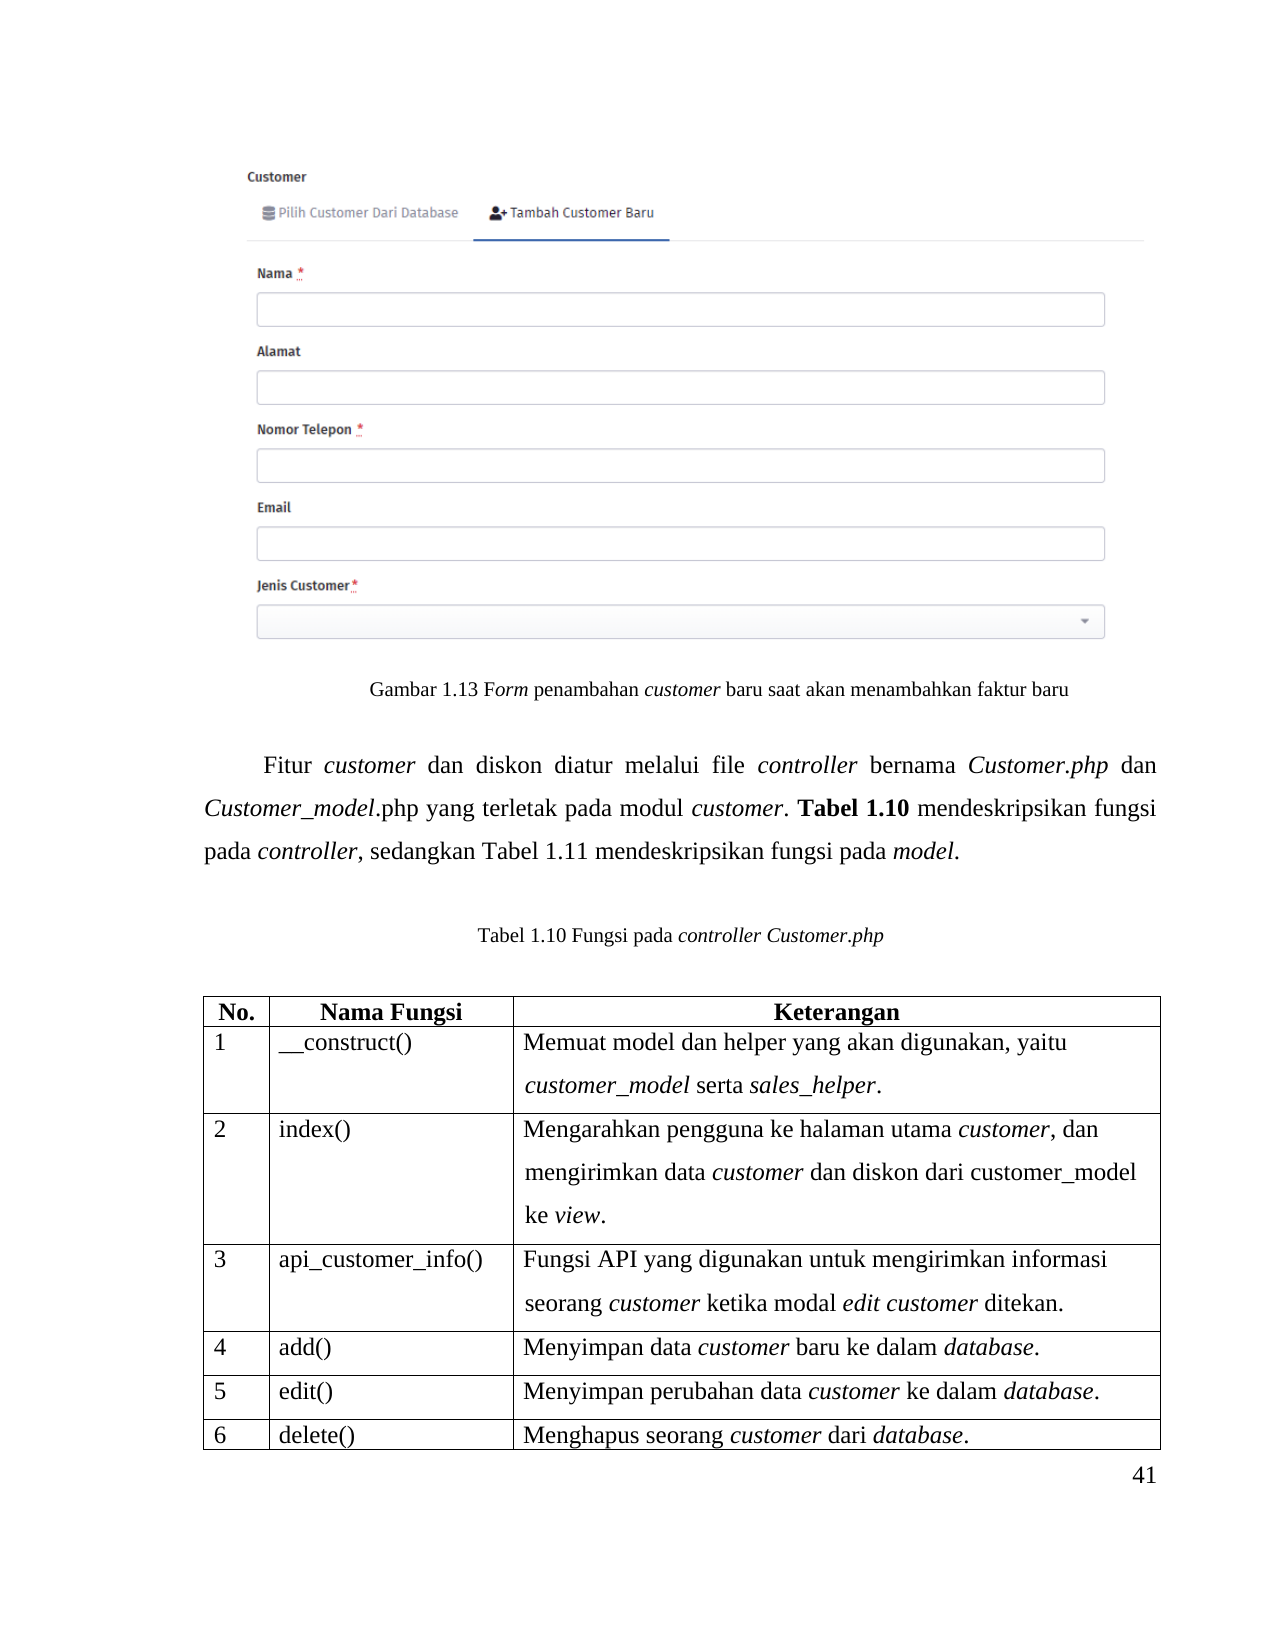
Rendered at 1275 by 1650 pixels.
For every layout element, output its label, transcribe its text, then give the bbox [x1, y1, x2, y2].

picture [235, 147, 1145, 663]
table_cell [514, 1420, 1160, 1449]
text Fitur customer dan diskon diatur melalui file controller bernama Customer.php dan Customer_model.php yang terletak pada modul customer. Tabel 1.10 mendeskripsikan fungsi pada controller, sedangkan Tabel 1.11 mendeskripsikan fungsi pada model. [204, 750, 1157, 865]
table_cell index() [270, 1114, 513, 1243]
table_header Keterangan [514, 997, 1160, 1026]
table_cell api_customer_info() [270, 1245, 513, 1331]
table_cell edit() [270, 1376, 513, 1419]
table_header Nama Fungsi [270, 997, 513, 1026]
table_cell Menyimpan data customer baru ke dalam database. [514, 1332, 1160, 1375]
table_cell add() [270, 1332, 513, 1375]
table_cell 6 [204, 1420, 269, 1449]
table_cell Mengarahkan pengguna ke halaman utama customer, dan mengirimkan data customer dan diskon dari customer_model ke view. [514, 1114, 1160, 1243]
table_cell 2 [204, 1114, 269, 1243]
table_cell 1 [204, 1027, 269, 1113]
table_cell 4 [204, 1332, 269, 1375]
table_header No. [204, 997, 269, 1026]
table_cell 5 [204, 1376, 269, 1419]
table_cell Memuat model dan helper yang akan digunakan, yaitu customer_model serta sales_helper. [514, 1027, 1160, 1113]
table_cell Menyimpan perubahan data customer ke dalam database. [514, 1376, 1160, 1419]
table_cell Fungsi API yang digunakan untuk mengirimkan informasi seorang customer ketika modal edit customer ditekan. [514, 1245, 1160, 1331]
table_cell __construct() [270, 1027, 513, 1113]
table_cell 3 [204, 1245, 269, 1331]
table_cell delete() [270, 1420, 513, 1449]
